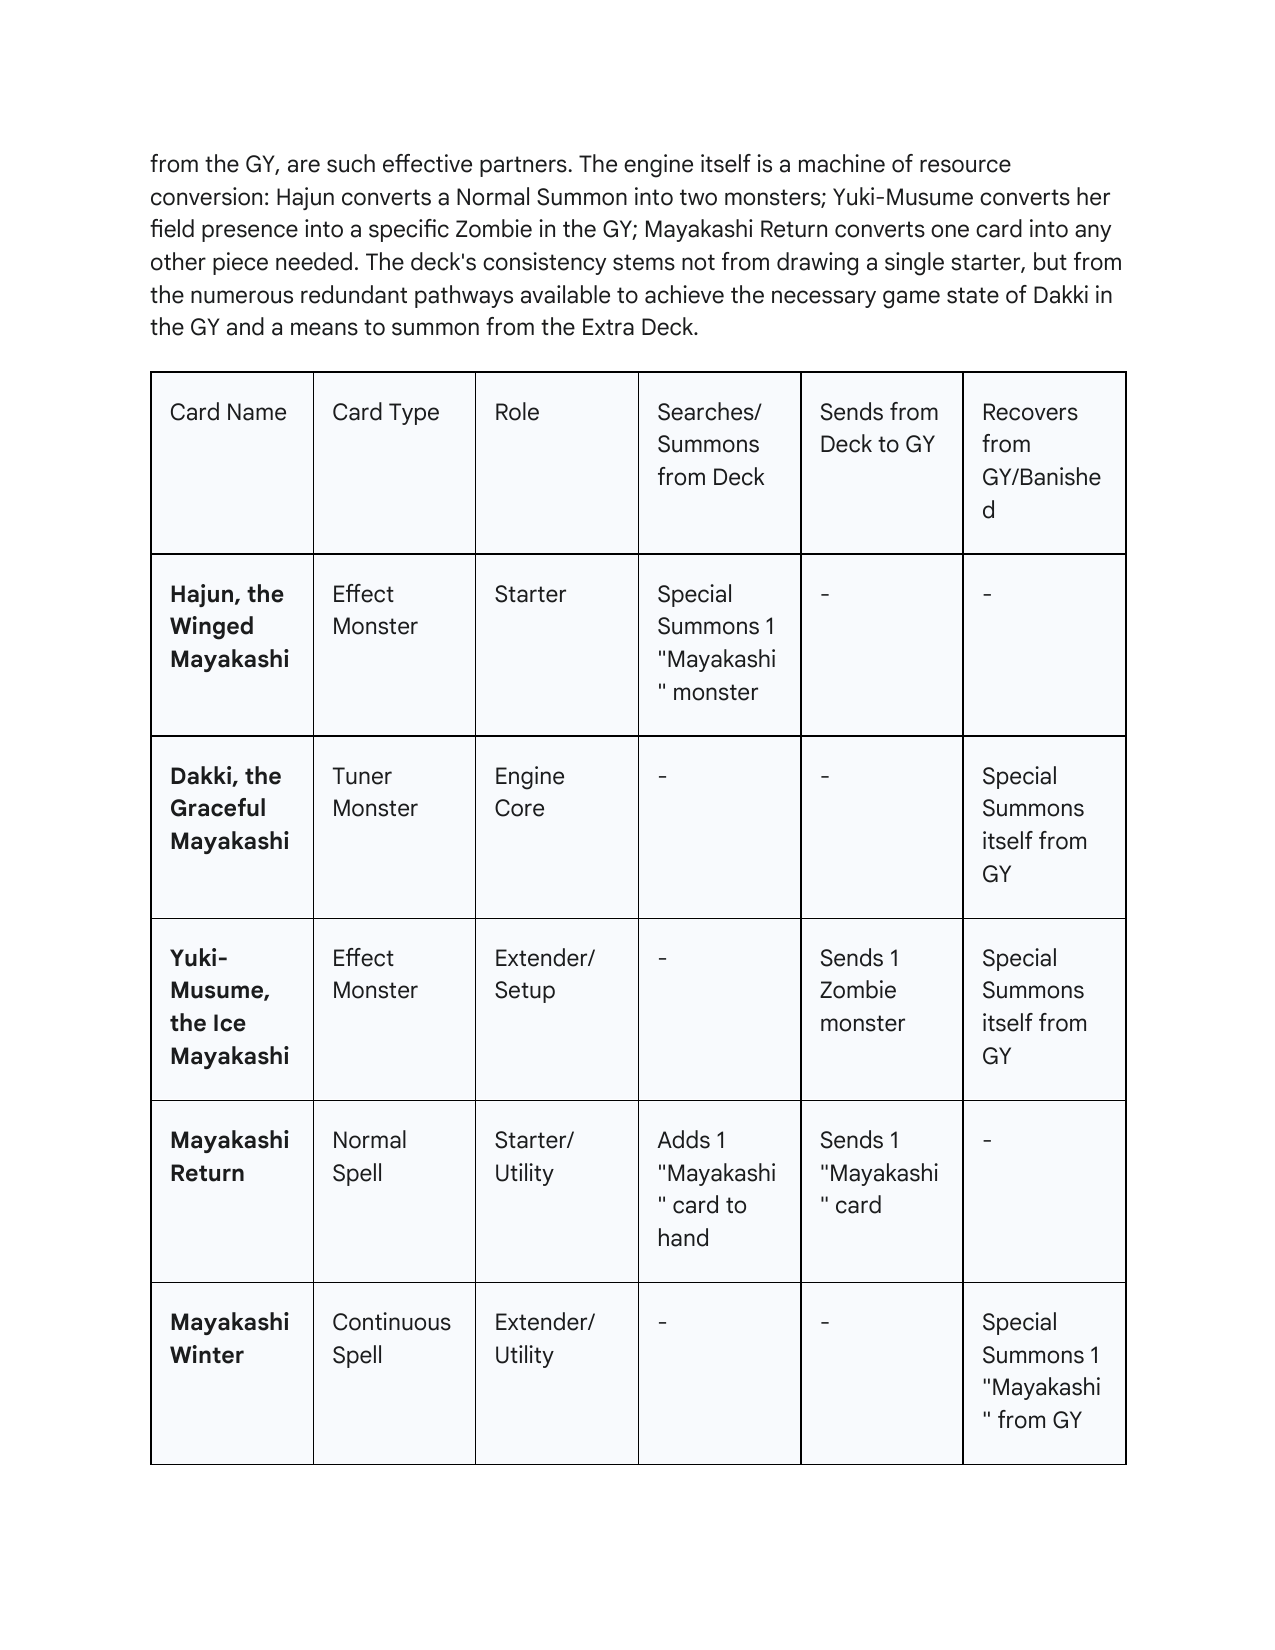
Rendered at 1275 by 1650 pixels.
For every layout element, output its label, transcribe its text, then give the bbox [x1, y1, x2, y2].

table_cell - [639, 737, 800, 917]
table_cell Effect Monster [314, 919, 475, 1099]
table_cell Extender/Setup [476, 919, 638, 1099]
table_cell Normal Spell [314, 1101, 475, 1282]
table_cell - [964, 1101, 1125, 1282]
table_cell Special Summons 1 "Mayakashi" monster [639, 555, 800, 735]
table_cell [964, 1283, 1125, 1464]
table_cell Mayakashi Winter [152, 1283, 313, 1464]
table_cell - [964, 555, 1125, 735]
table_header Card Name [152, 373, 313, 553]
table_cell Sends 1 "Mayakashi" card [802, 1101, 962, 1282]
table_cell Starter [476, 555, 638, 735]
table_cell - [639, 1283, 800, 1464]
table_cell Yuki-Musume, the Ice Mayakashi [152, 919, 313, 1099]
table_cell - [802, 737, 962, 917]
table_cell Mayakashi Return [152, 1101, 313, 1282]
table_cell Hajun, the Winged Mayakashi [152, 555, 313, 735]
table_cell - [802, 555, 962, 735]
table_cell - [639, 919, 800, 1099]
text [150, 150, 1125, 342]
table_cell Adds 1 "Mayakashi" card to hand [639, 1101, 800, 1282]
table_cell Continuous Spell [314, 1283, 475, 1464]
table_cell Engine Core [476, 737, 638, 917]
table_cell Tuner Monster [314, 737, 475, 917]
table_header Sends from Deck to GY [802, 373, 962, 553]
table_cell Dakki, the Graceful Mayakashi [152, 737, 313, 917]
table_header Card Type [314, 373, 475, 553]
table_header Role [476, 373, 638, 553]
table_cell Sends 1 Zombie monster [802, 919, 962, 1099]
table_cell Special Summons itself from GY [964, 737, 1125, 917]
table_header Searches/Summons from Deck [639, 373, 800, 553]
table_header Recovers from GY/Banished [964, 373, 1125, 553]
table_cell Special Summons itself from GY [964, 919, 1125, 1099]
table_cell Starter/Utility [476, 1101, 638, 1282]
table_cell Extender/Utility [476, 1283, 638, 1464]
table_cell Effect Monster [314, 555, 475, 735]
table_cell - [802, 1283, 962, 1464]
